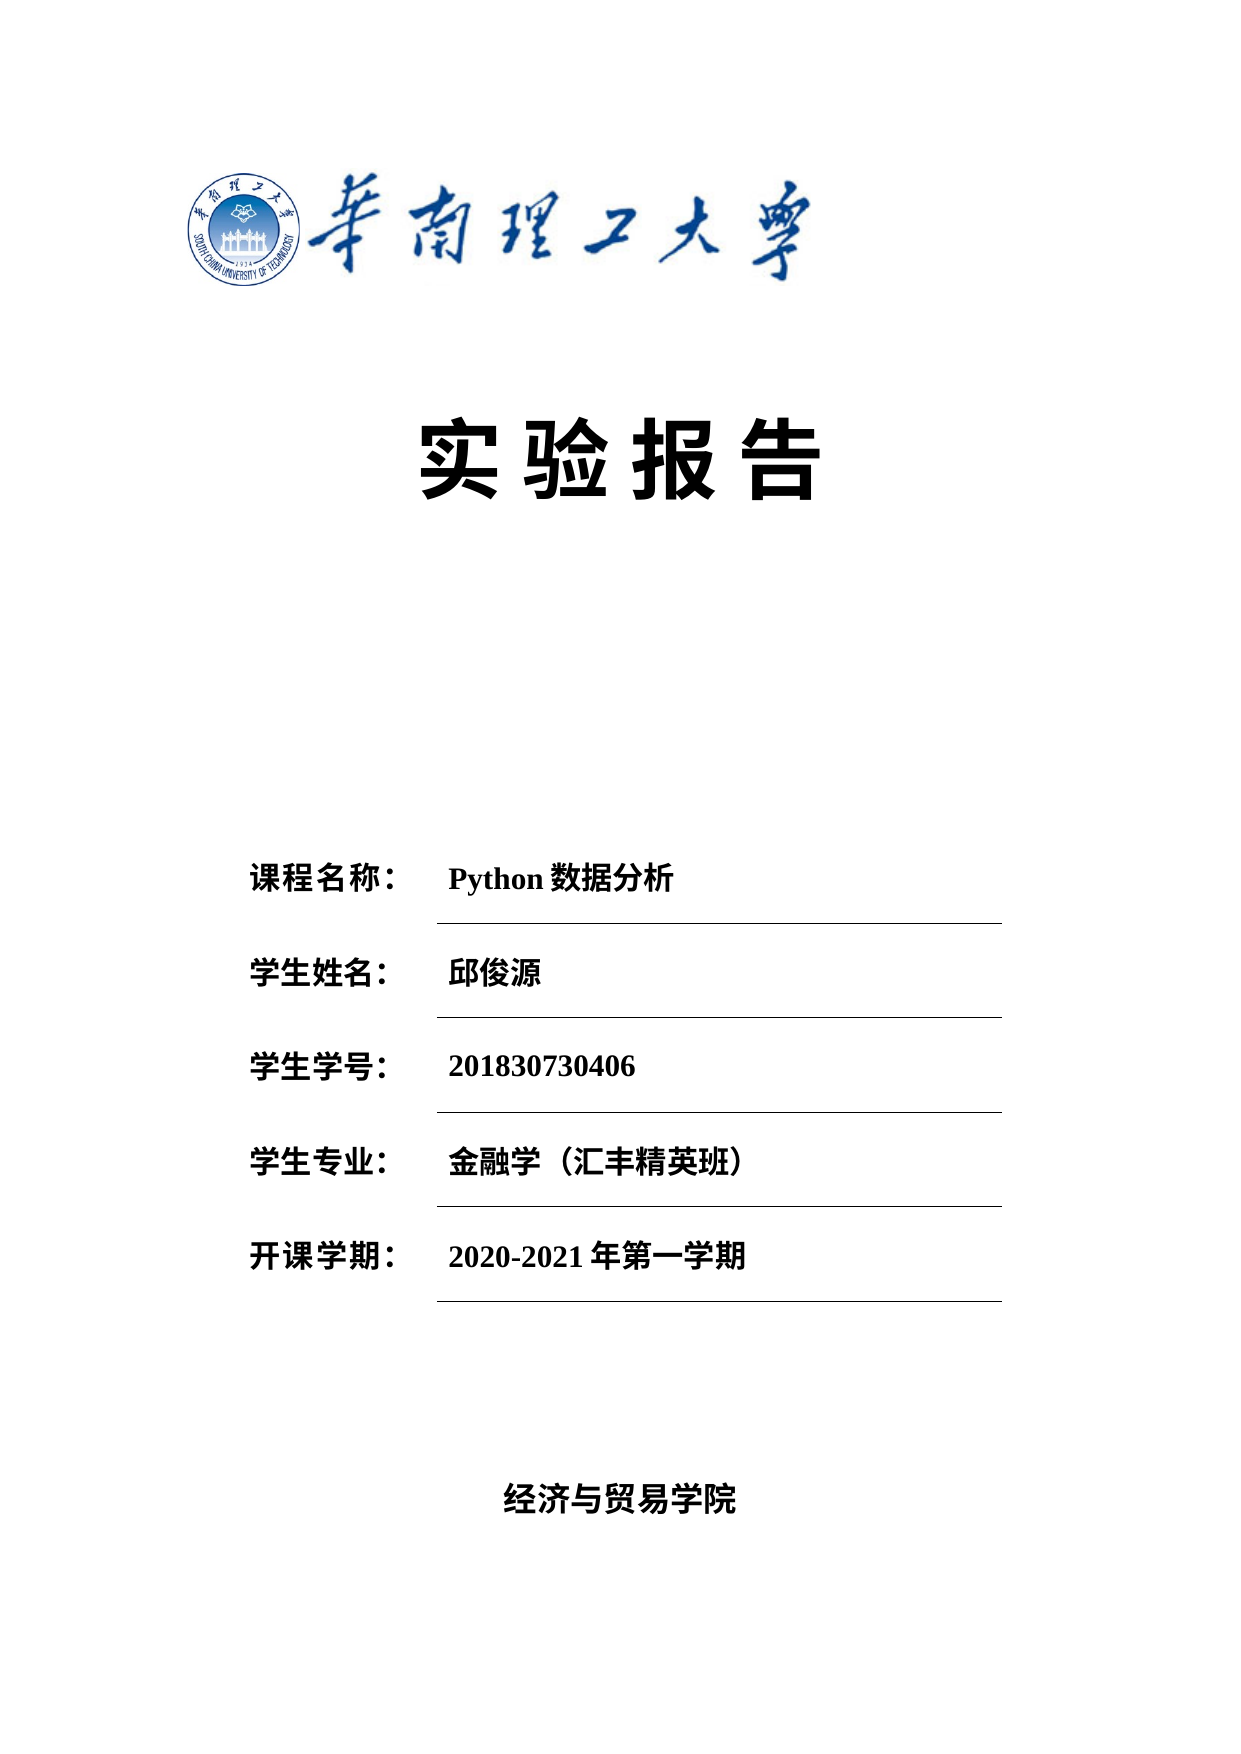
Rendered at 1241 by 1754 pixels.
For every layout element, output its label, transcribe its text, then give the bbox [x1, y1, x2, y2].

table_cell 学生专业： [238, 1112, 437, 1206]
table_cell 学生姓名： [238, 923, 437, 1017]
table_cell 2020-2021年第一学期 [437, 1207, 1002, 1301]
table_cell 开课学期： [238, 1206, 437, 1301]
text 经济与贸易学院 [187, 1464, 1053, 1529]
table_cell 学生学号： [238, 1017, 437, 1112]
table_cell 邱俊源 [437, 924, 1002, 1017]
text 实 验 报 告 [187, 389, 1053, 519]
table_header Python数据分析 [437, 828, 1002, 923]
picture [187, 173, 300, 286]
picture [305, 168, 812, 286]
table_cell 201830730406 [437, 1018, 1002, 1112]
table_header 课程名称： [238, 828, 437, 923]
table_cell 金融学（汇丰精英班） [437, 1113, 1002, 1206]
